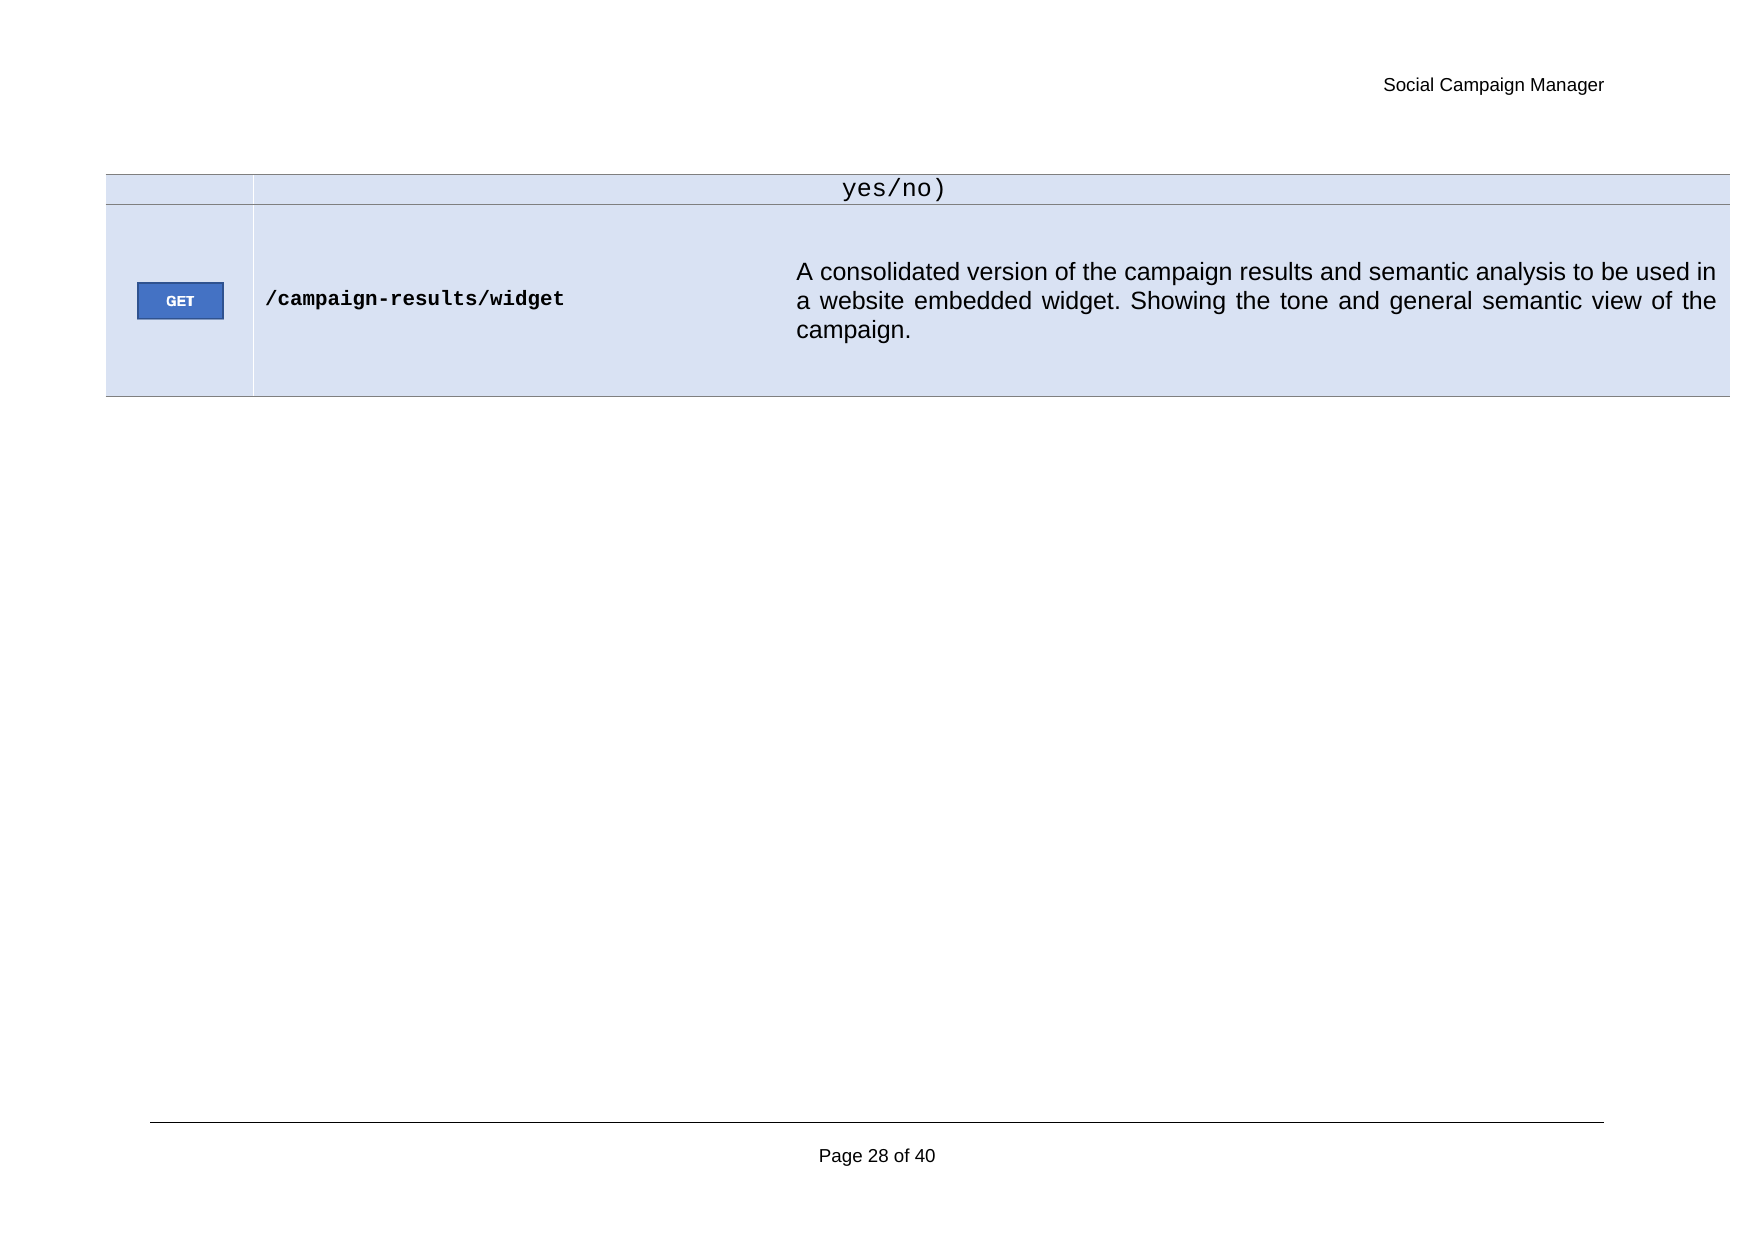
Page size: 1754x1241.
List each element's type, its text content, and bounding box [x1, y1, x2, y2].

picture [135, 281, 224, 320]
table_cell A consolidated version of the campaign results and semantic analysis to be used in a website embedded widget. Showing the tone and general semantic view of the campaign. [785, 205, 1730, 396]
table_cell [106, 175, 253, 204]
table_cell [254, 175, 755, 204]
table_cell [106, 205, 253, 396]
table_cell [755, 175, 1730, 204]
table_cell /campaign-results/widget [254, 205, 785, 396]
